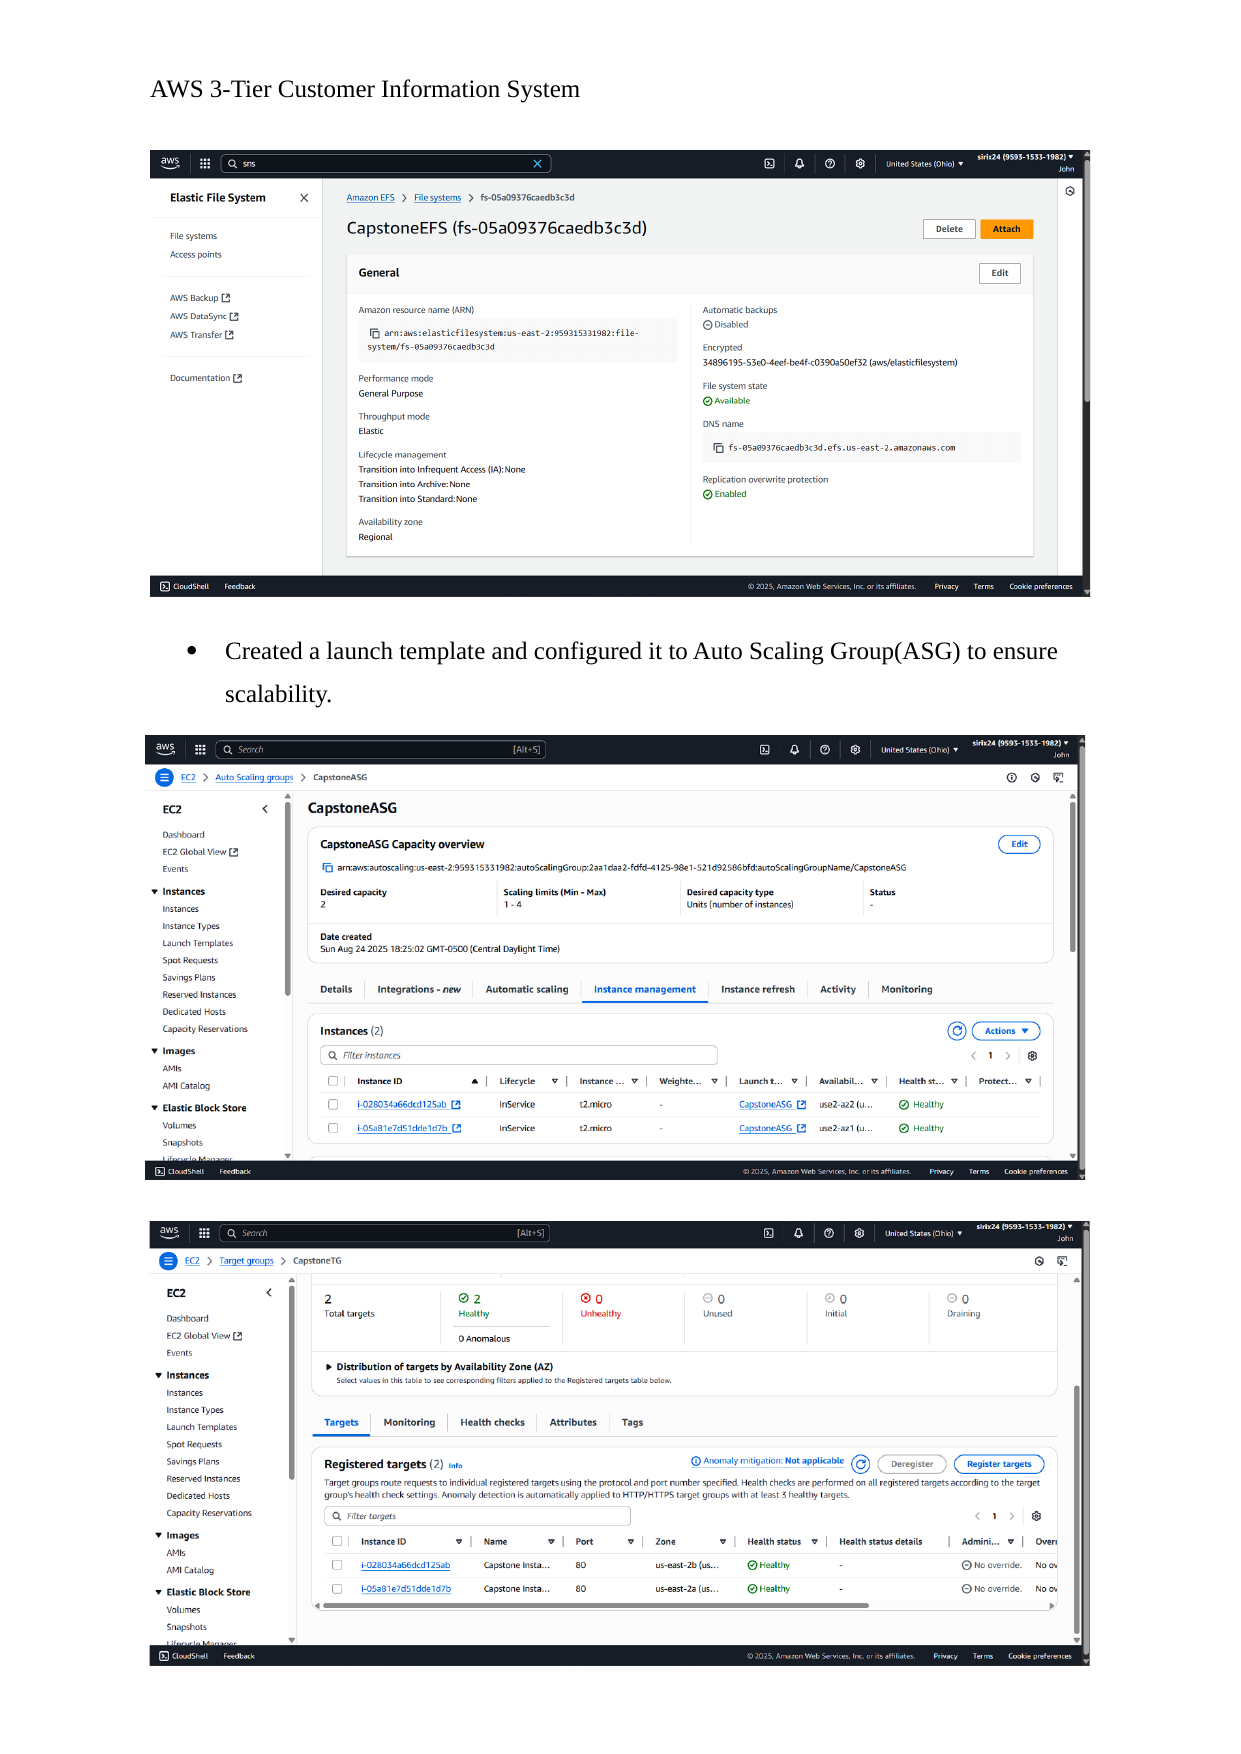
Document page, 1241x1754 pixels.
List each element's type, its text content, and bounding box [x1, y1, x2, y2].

picture [145, 735, 1086, 1180]
picture [150, 150, 1091, 597]
list Created a launch template and configured it to Auto Scaling Group(ASG) to ensure scalability. [187, 636, 1090, 708]
picture [149, 1221, 1090, 1666]
